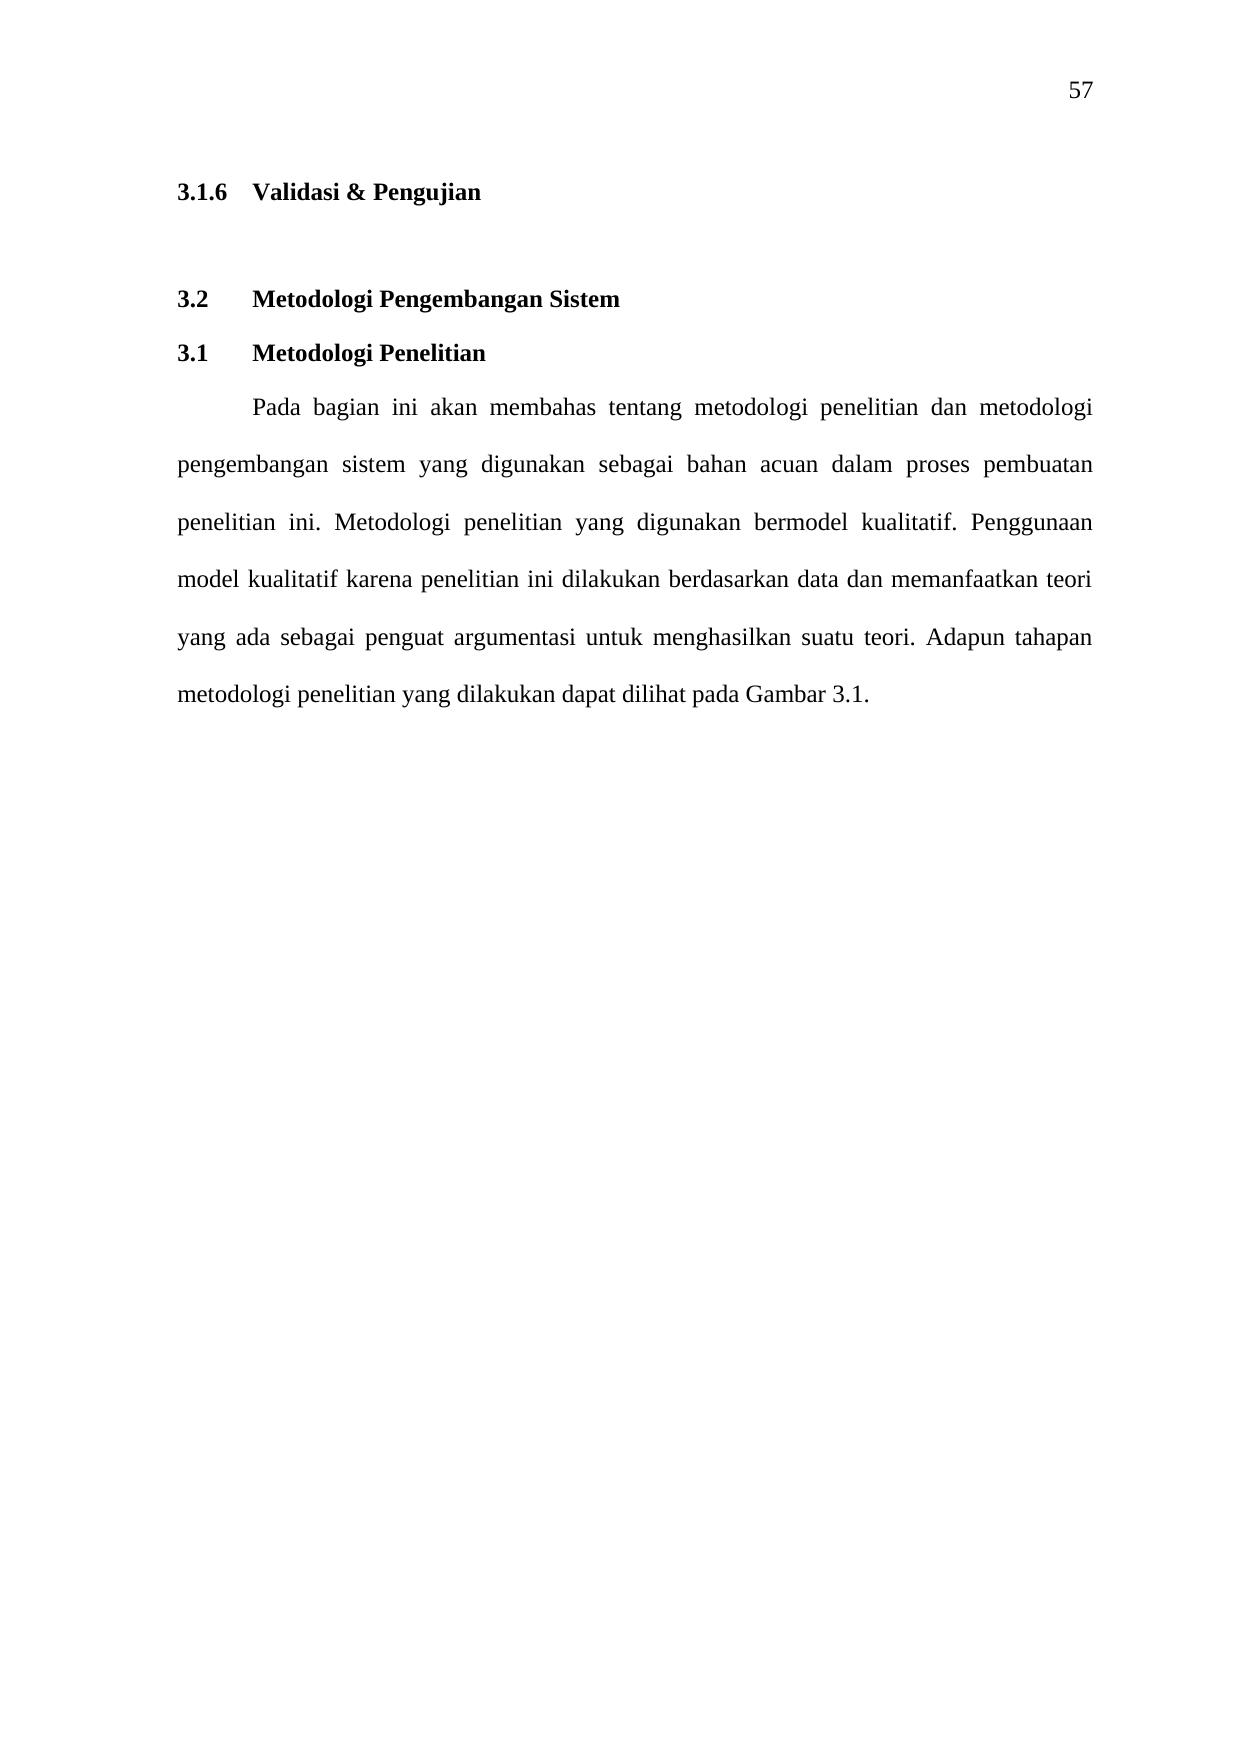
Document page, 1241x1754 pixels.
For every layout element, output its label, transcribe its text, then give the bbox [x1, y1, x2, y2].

text Pada bagian ini akan membahas tentang metodologi penelitian dan metodologi pengembangan sistem yang digunakan sebagai bahan acuan dalam proses pembuatan penelitian ini. Metodologi penelitian yang digunakan bermodel kualitatif. Penggunaan model kualitatif karena penelitian ini dilakukan berdasarkan data dan memanfaatkan teori yang ada sebagai penguat argumentasi untuk menghasilkan suatu teori. Adapun tahapan metodologi penelitian yang dilakukan dapat dilihat pada Gambar 3.1. [177, 392, 1093, 708]
subtitle 3.1.6 Validasi & Pengujian [177, 177, 1093, 206]
subtitle 3.1 Metodologi Penelitian [177, 338, 1093, 367]
subtitle 3.2 Metodologi Pengembangan Sistem [177, 284, 1093, 313]
